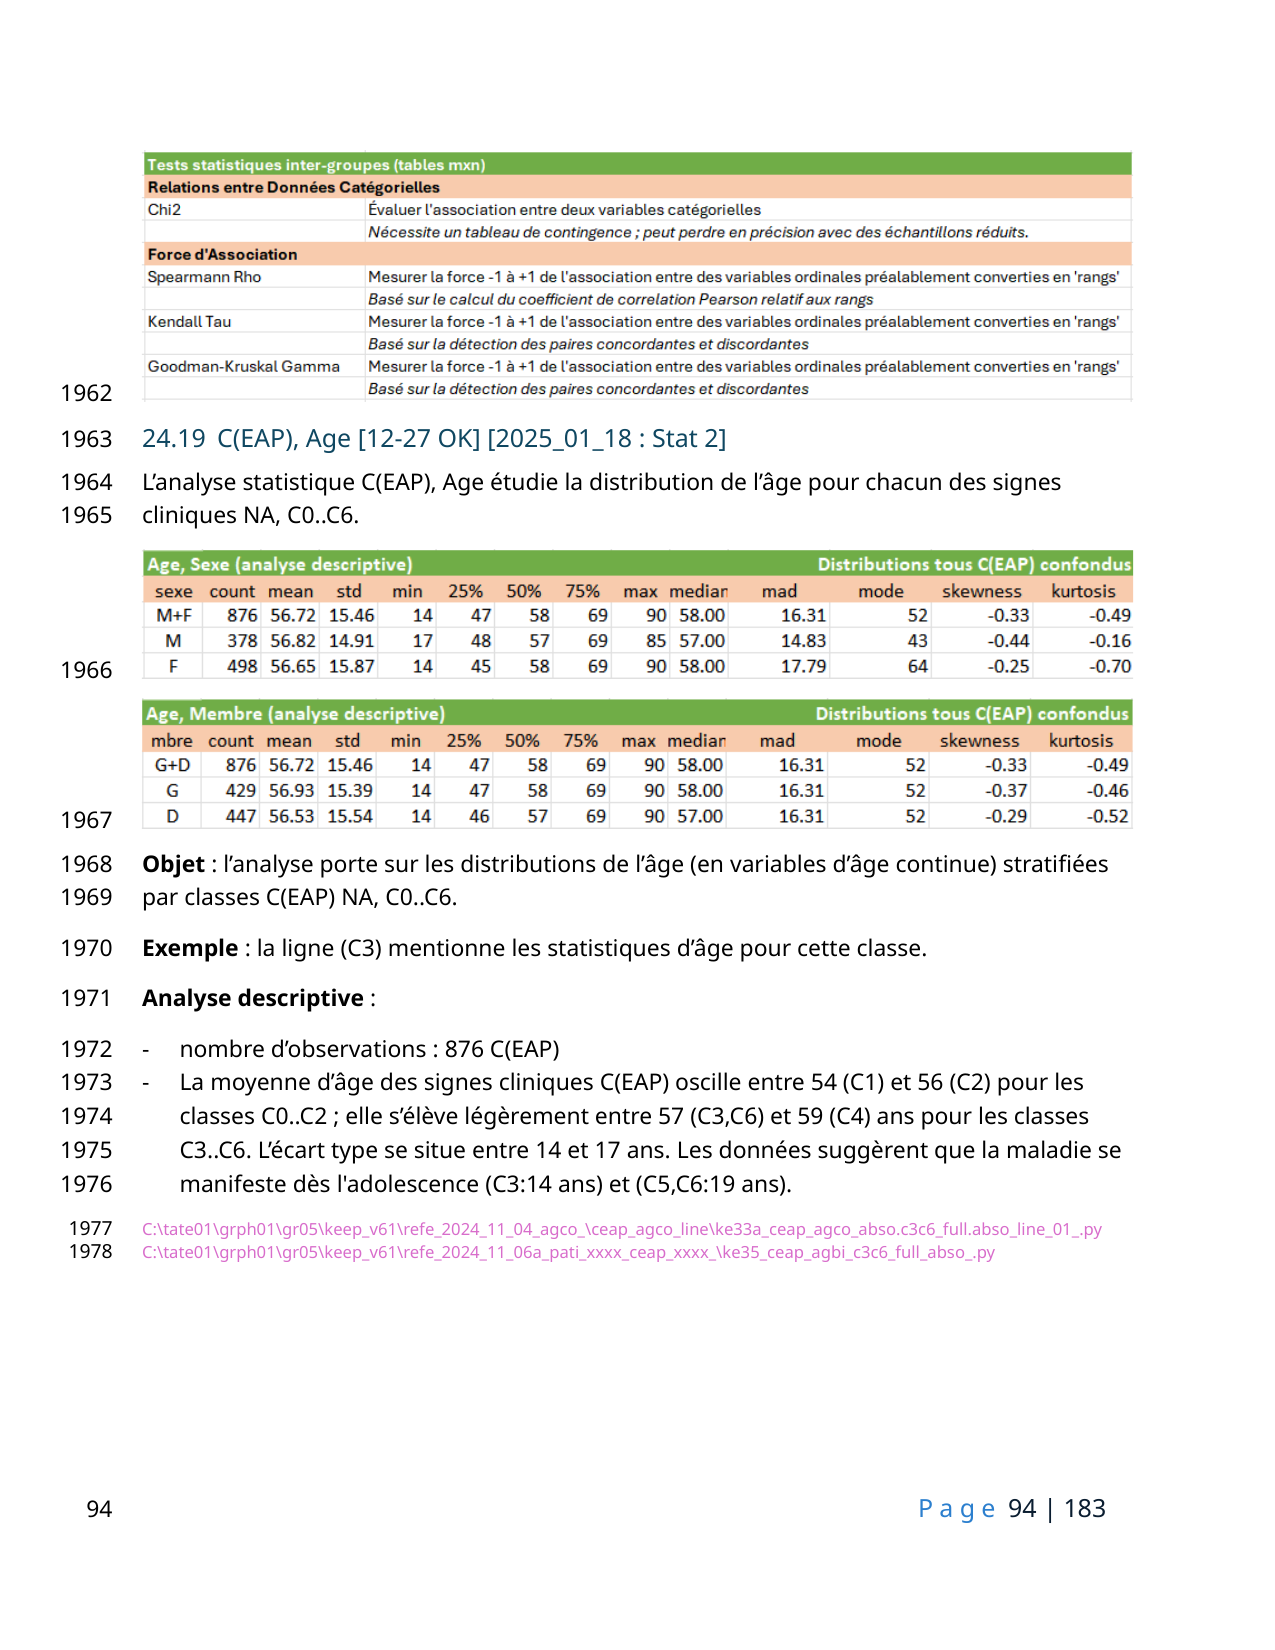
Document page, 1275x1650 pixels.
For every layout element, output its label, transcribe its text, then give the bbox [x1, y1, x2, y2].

subtitle C(EAP), Age [12-27 OK] [2025_01_18 : Stat 2] [142, 420, 1133, 454]
text Objet : l’analyse porte sur les distributions de l’âge (en variables d’âge continue) stratifiées par classes C(EAP) NA, C0..C6. [142, 848, 1133, 913]
list La moyenne d’âge des signes cliniques C(EAP) oscille entre 54 (C1) et 56 (C2) pour les classes C0..C2 ; elle s’élève légèrement entre 57 (C3,C6) et 59 (C4) ans pour les classes C3..C6. L’écart type se situe entre 14 et 17 ans. Les données suggèrent que la maladie se manifeste dès l'adolescence (C3:14 ans) et (C5,C6:19 ans). [142, 1066, 1133, 1199]
picture [141, 150, 1134, 402]
text Exemple : la ligne (C3) mentionne les statistiques d’âge pour cette classe. [142, 932, 1133, 963]
picture [141, 549, 1134, 679]
picture [141, 698, 1134, 829]
text L’analyse statistique C(EAP), Age étudie la distribution de l’âge pour chacun des signes cliniques NA, C0..C6. [142, 465, 1133, 530]
text Analyse descriptive : [142, 982, 1133, 1013]
text C:\tate01\grph01\gr05\keep_v61\refe_2024_11_04_agco_\ceap_agco_line\ke33a_ceap_agco_abso.c3c6_full.abso_line_01_.py C:\tate01\grph01\gr05\keep_v61\refe_2024_11_06a_pati_xxxx_ceap_xxxx_\ke35_ceap_agbi_c3c6_full_abso_.py [142, 1218, 1133, 1263]
list nombre d’observations : 876 C(EAP) [142, 1033, 1133, 1064]
